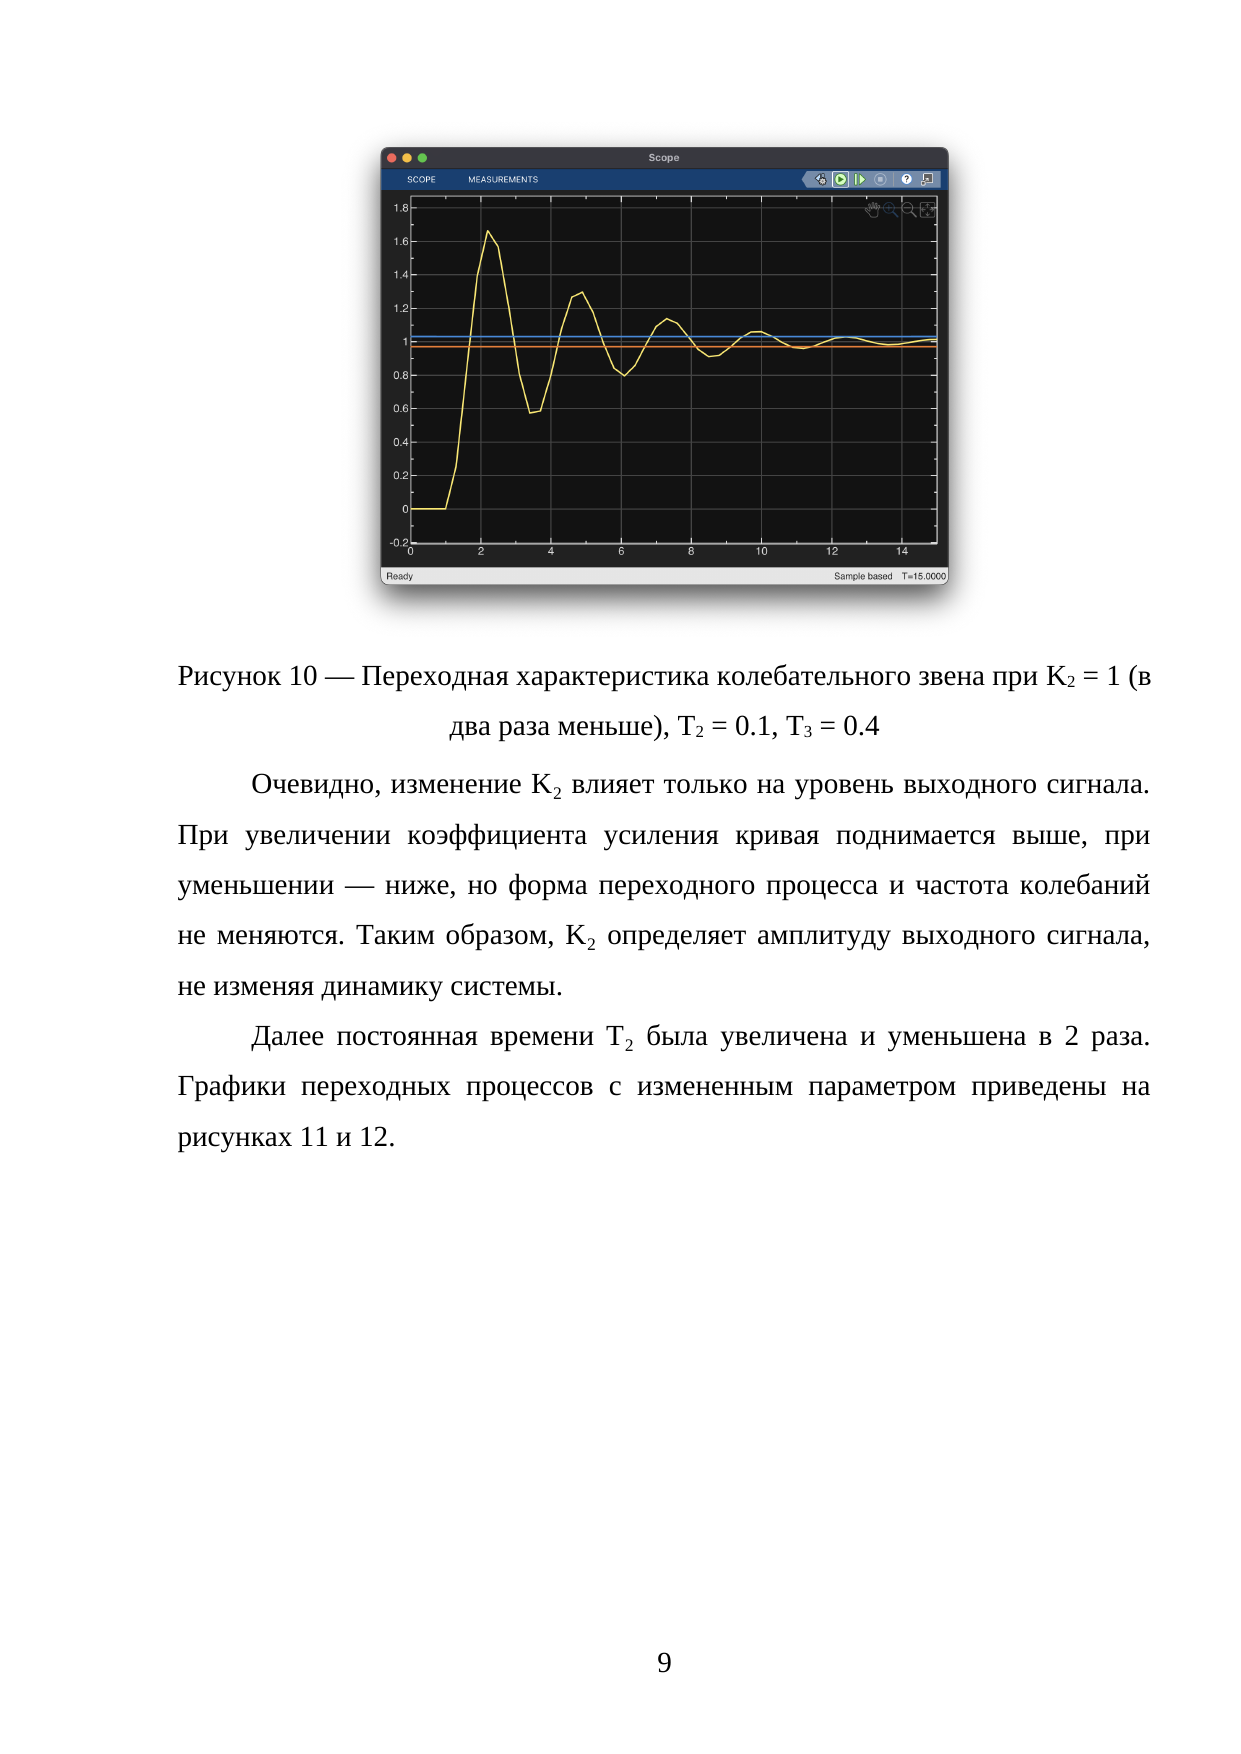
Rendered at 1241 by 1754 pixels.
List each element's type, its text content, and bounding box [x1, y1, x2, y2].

text Далее постоянная времени T₂ была увеличена и уменьшена в 2 раза. Графики переходных процессов с измененным параметром приведены на рисунках 11 и 12. [177, 1018, 1152, 1152]
text Рисунок 10 — Переходная характеристика колебательного звена при K2 = 1 (в два раза меньше), T2 = 0.1, T3 = 0.4 [177, 658, 1152, 741]
picture [338, 118, 991, 641]
text Очевидно, изменение K₂ влияет только на уровень выходного сигнала. При увеличении коэффициента усиления кривая поднимается выше, при уменьшении — ниже, но форма переходного процесса и частота колебаний не меняются. Таким образом, K₂ определяет амплитуду выходного сигнала, не изменяя динамику системы. [177, 767, 1152, 1001]
